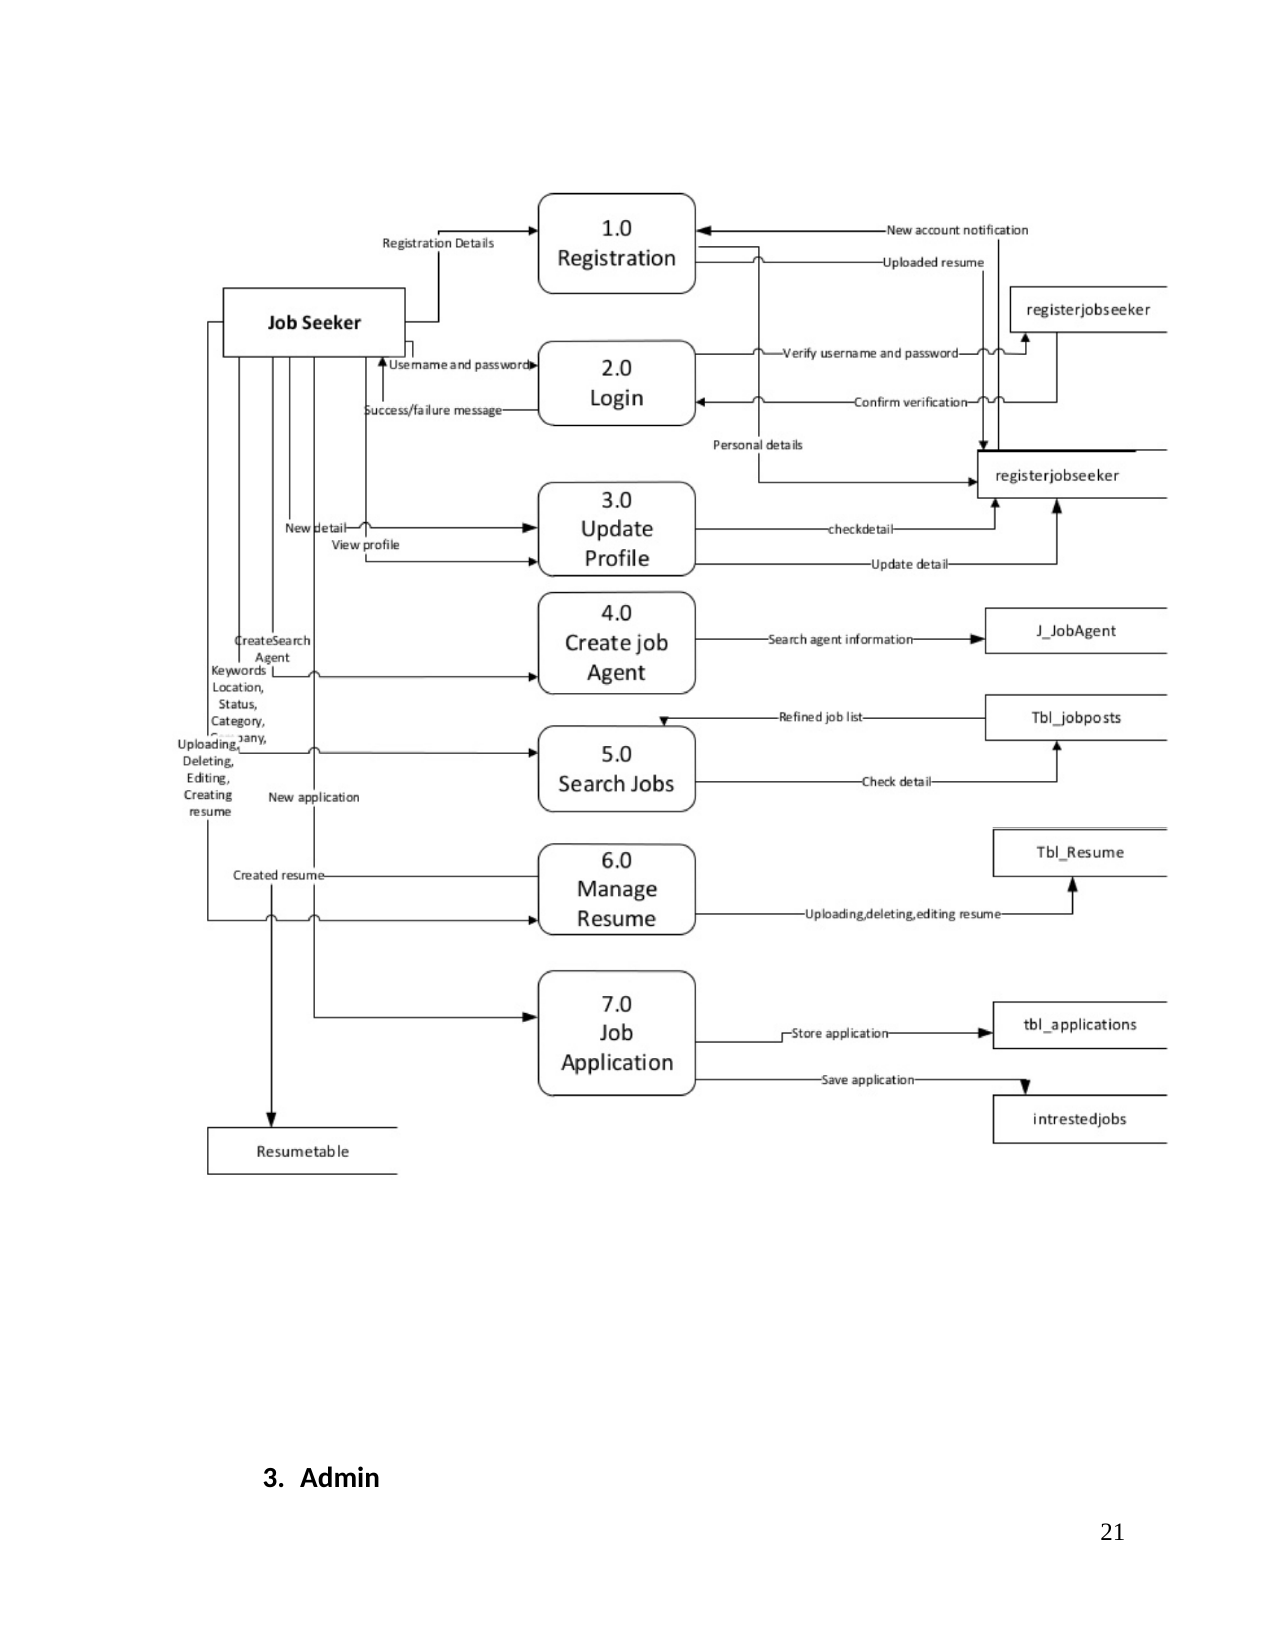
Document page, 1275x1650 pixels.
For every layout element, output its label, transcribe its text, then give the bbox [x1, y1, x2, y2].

list Admin [262, 1459, 1125, 1495]
picture [166, 185, 1189, 1195]
